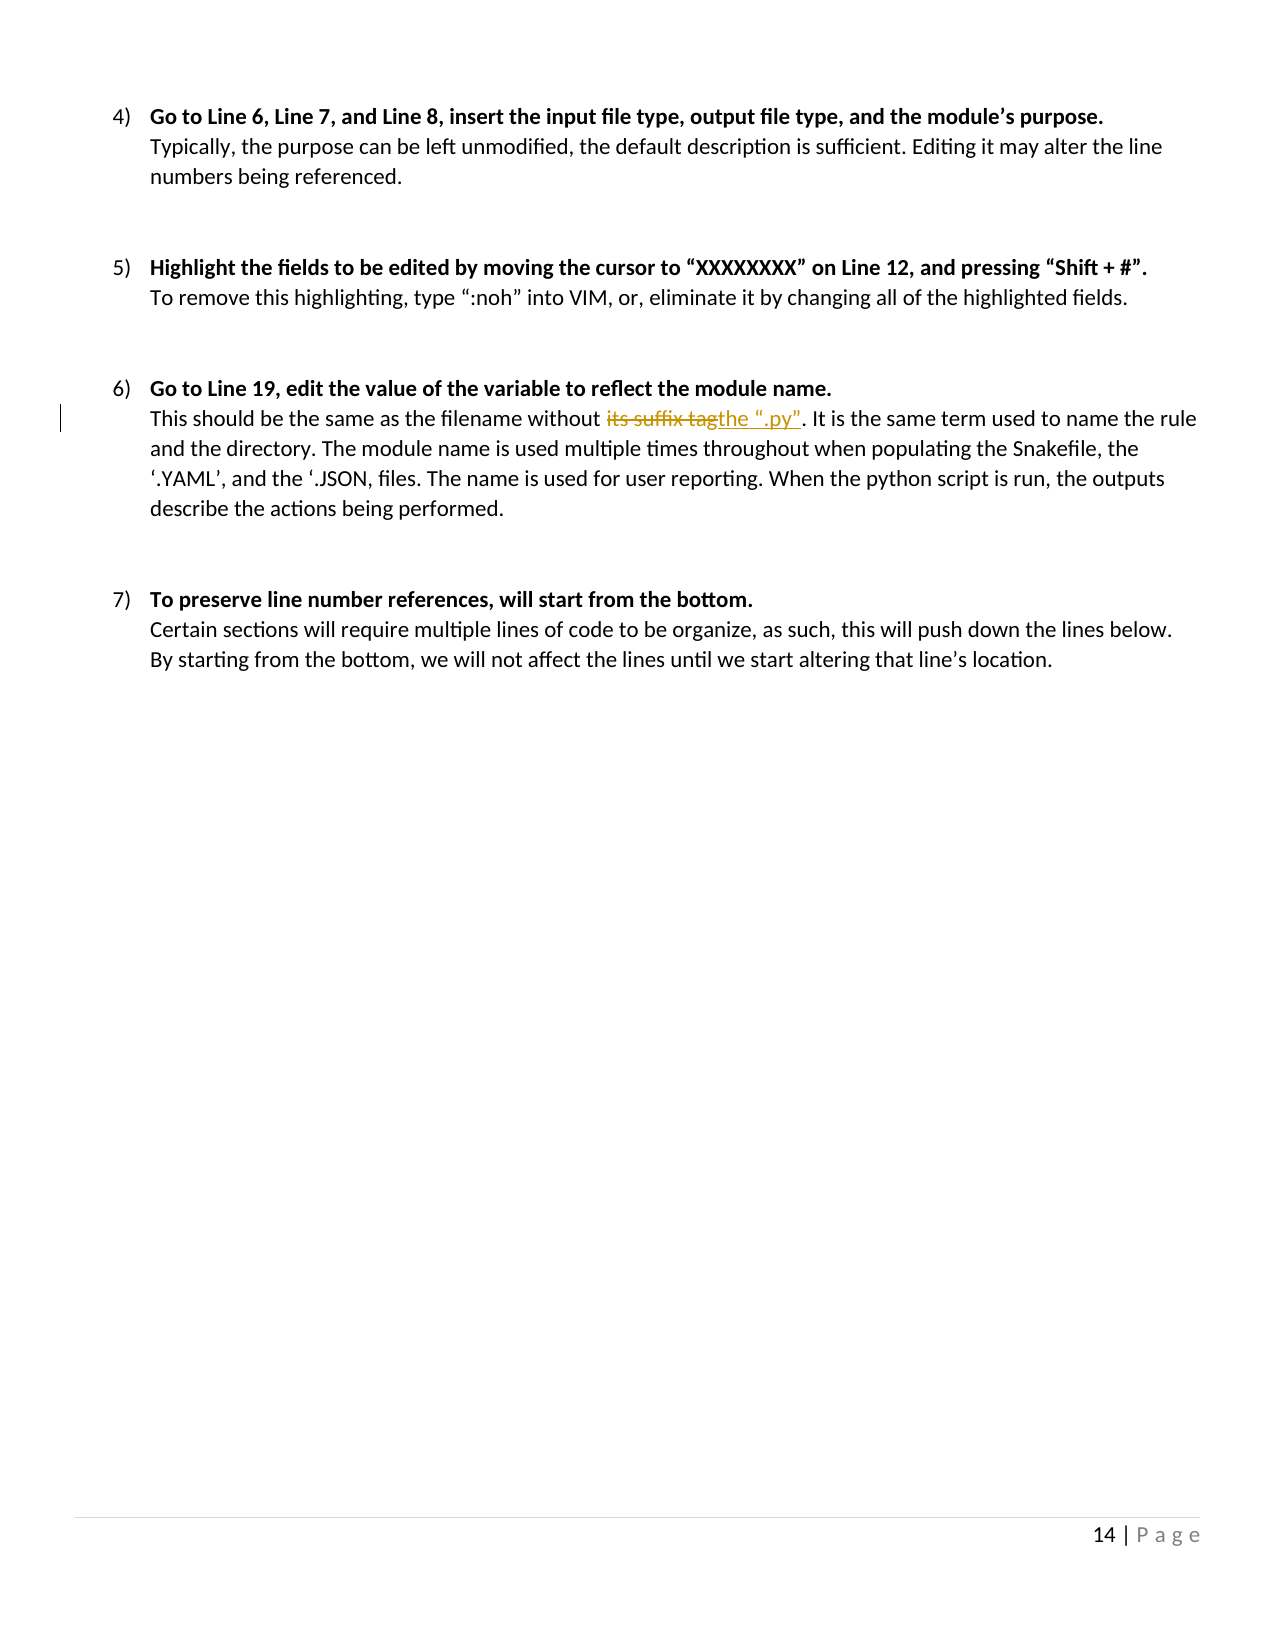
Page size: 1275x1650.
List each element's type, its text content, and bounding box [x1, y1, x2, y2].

text Typically, the purpose can be left unmodified, the default description is sufficient. Editing it may alter the line numbers being referenced. [150, 132, 1200, 190]
list Go to Line 6, Line 7, and Line 8, insert the input file type, output file type, and the module’s purpose. [112, 102, 1200, 130]
text Certain sections will require multiple lines of code to be organize, as such, this will push down the lines below. By starting from the bottom, we will not affect the lines until we start altering that line’s location. [150, 615, 1200, 673]
list This should be the same as the filename without . It is the same term used to name the rule and the directory. The module name is used multiple times throughout when populating the Snakefile, the ‘.YAML’, and the ‘.JSON, files. The name is used for user reporting. When the python script is run, the outputs describe the actions being performed. [150, 404, 1200, 522]
list To remove this highlighting, type “:noh” into VIM, or, eliminate it by changing all of the highlighted fields. [150, 283, 1200, 311]
list Highlight the fields to be edited by moving the cursor to “XXXXXXXX” on Line 12, and pressing “Shift + #”. [112, 253, 1200, 281]
list Go to Line 19, edit the value of the variable to reflect the module name. [112, 374, 1200, 402]
list To preserve line number references, will start from the bottom. [112, 585, 1200, 613]
